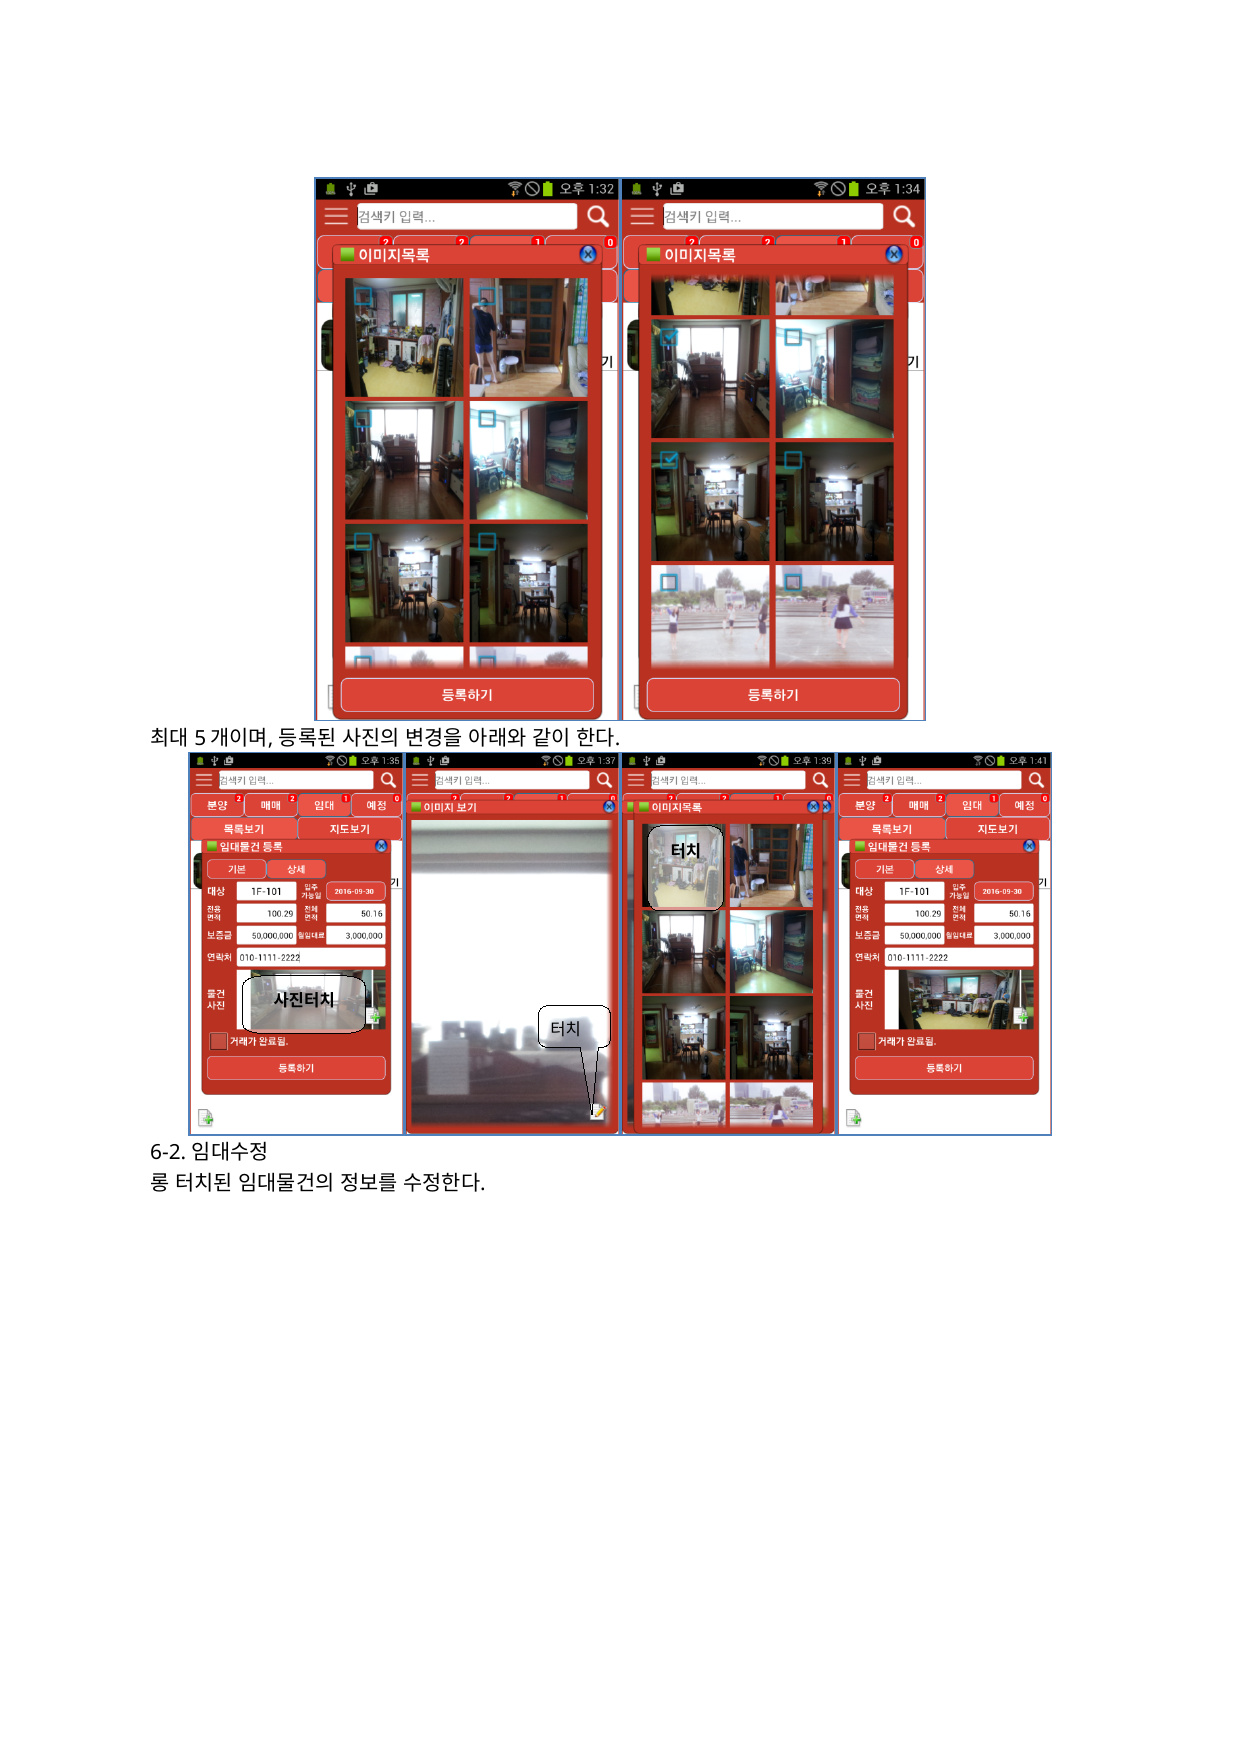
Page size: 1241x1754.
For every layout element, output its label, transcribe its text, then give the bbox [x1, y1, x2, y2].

text 최대 5개이며, 등록된 사진의 변경을 아래와 같이 한다. [150, 721, 1090, 752]
picture [316, 179, 619, 720]
text 롱 터치된 임대물건의 정보를 수정한다. [150, 1166, 1090, 1196]
picture [190, 753, 403, 1134]
picture [838, 753, 1051, 1134]
text 6-2. 임대수정 [150, 1136, 1090, 1166]
picture [622, 179, 925, 720]
picture [622, 753, 835, 1134]
picture [406, 753, 619, 1134]
